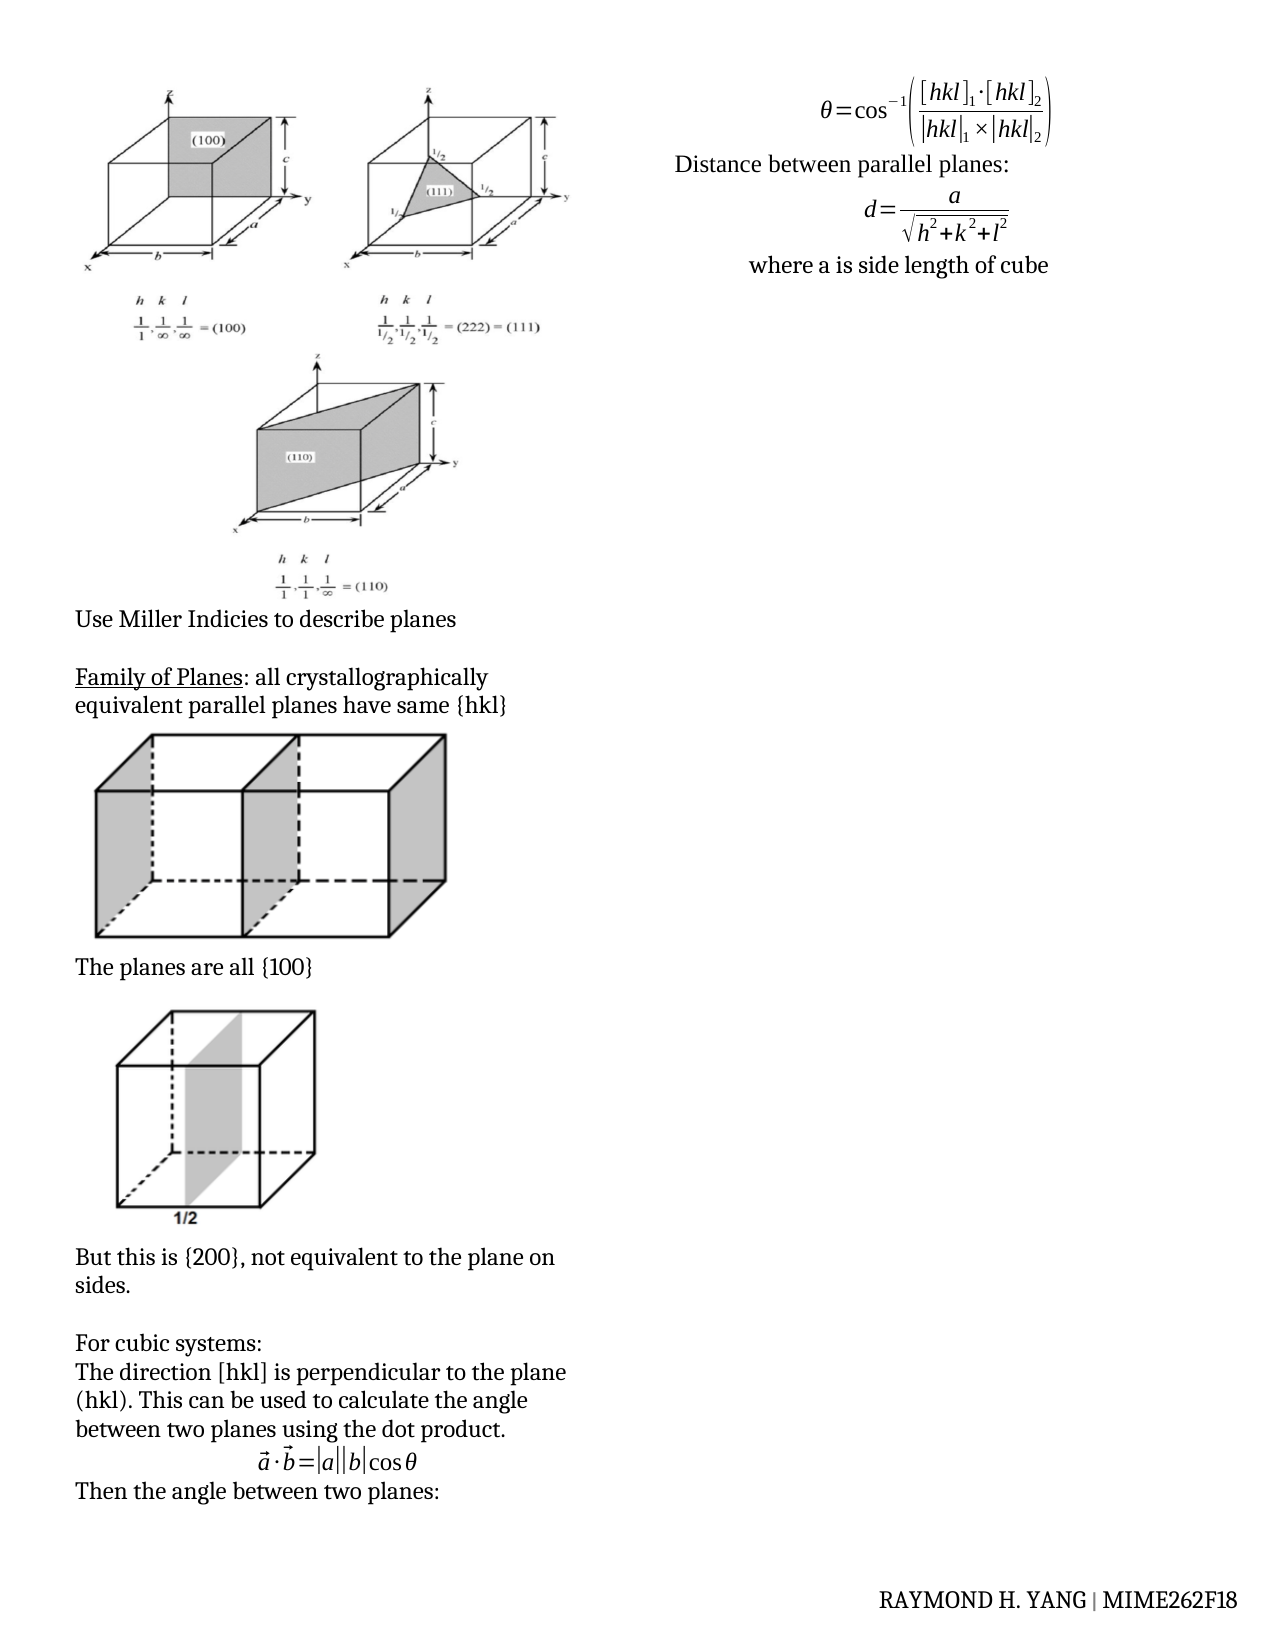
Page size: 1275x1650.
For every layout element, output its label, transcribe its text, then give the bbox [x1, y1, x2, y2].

text Family of Planes: all crystallographically equivalent parallel planes have same {hkl} [75, 662, 601, 720]
text Use Miller Indicies to describe planes [75, 605, 601, 634]
text But this is {200}, not equivalent to the plane on sides. [75, 1242, 601, 1300]
picture [75, 75, 601, 605]
picture [75, 982, 355, 1243]
text The direction [hkl] is perpendicular to the plane (hkl). This can be used to calculate the angle between two planes using the dot product. [75, 1357, 601, 1444]
text where a is side length of cube [674, 251, 1200, 280]
picture [75, 720, 476, 954]
text Distance between parallel planes: [674, 149, 1200, 178]
text Then the angle between two planes: [75, 1477, 601, 1506]
text The planes are all {100} [75, 953, 601, 982]
text For cubic systems: [75, 1329, 601, 1357]
